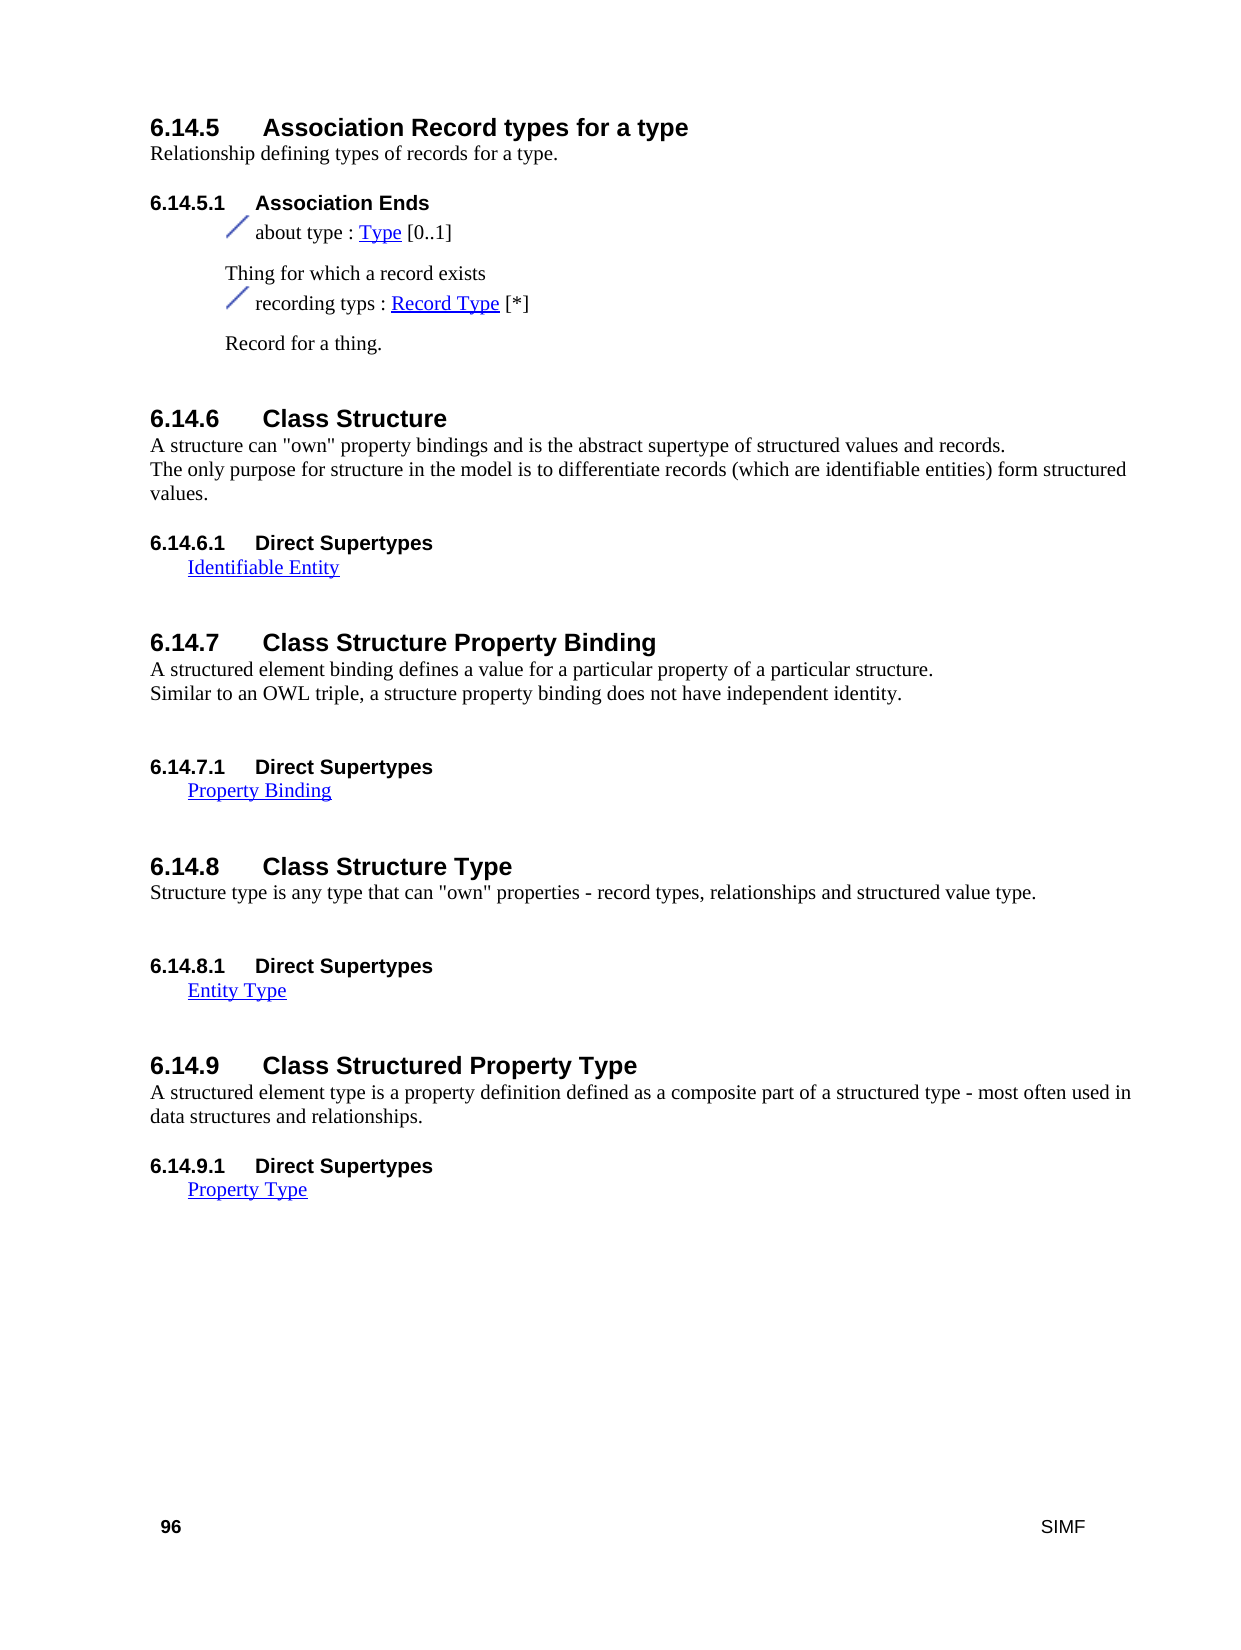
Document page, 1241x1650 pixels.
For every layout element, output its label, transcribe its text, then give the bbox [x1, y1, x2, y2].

text A structured element binding defines a value for a particular property of a particular structure. Similar to an OWL triple, a structure property binding does not have independent identity. [150, 657, 1165, 729]
subtitle Direct Supertypes [150, 1153, 1165, 1177]
text Entity Type [187, 978, 1165, 1002]
subtitle Class Structure Type [150, 852, 1165, 880]
subtitle Direct Supertypes [150, 754, 1165, 778]
subtitle Direct Supertypes [150, 531, 1165, 555]
text Thing for which a record exists [150, 261, 1165, 285]
subtitle Class Structure Property Binding [150, 628, 1165, 657]
text A structure can "own" property bindings and is the abstract supertype of structured values and records. The only purpose for structure in the model is to differentiate records (which are identifiable entities) form structured values. [150, 433, 1165, 505]
text Identifiable Entity [187, 555, 1165, 579]
subtitle Class Structured Property Type [150, 1051, 1165, 1080]
text Structure type is any type that can "own" properties - record types, relationships and structured value type. [150, 880, 1165, 928]
text A structured element type is a property definition defined as a composite part of a structured type - most often used in data structures and relationships. [150, 1080, 1165, 1128]
text Relationship defining types of records for a type. [150, 141, 1165, 165]
subtitle Class Structure [150, 404, 1165, 433]
text Property Binding [187, 778, 1165, 802]
text about type : Type [0..1] [150, 215, 1165, 244]
subtitle Direct Supertypes [150, 954, 1165, 978]
text recording typs : Record Type [*] [150, 285, 1165, 315]
subtitle Association Record types for a type [150, 112, 1165, 141]
text Record for a thing. [150, 331, 1165, 355]
text Property Type [187, 1177, 1165, 1201]
subtitle Association Ends [150, 191, 1165, 215]
